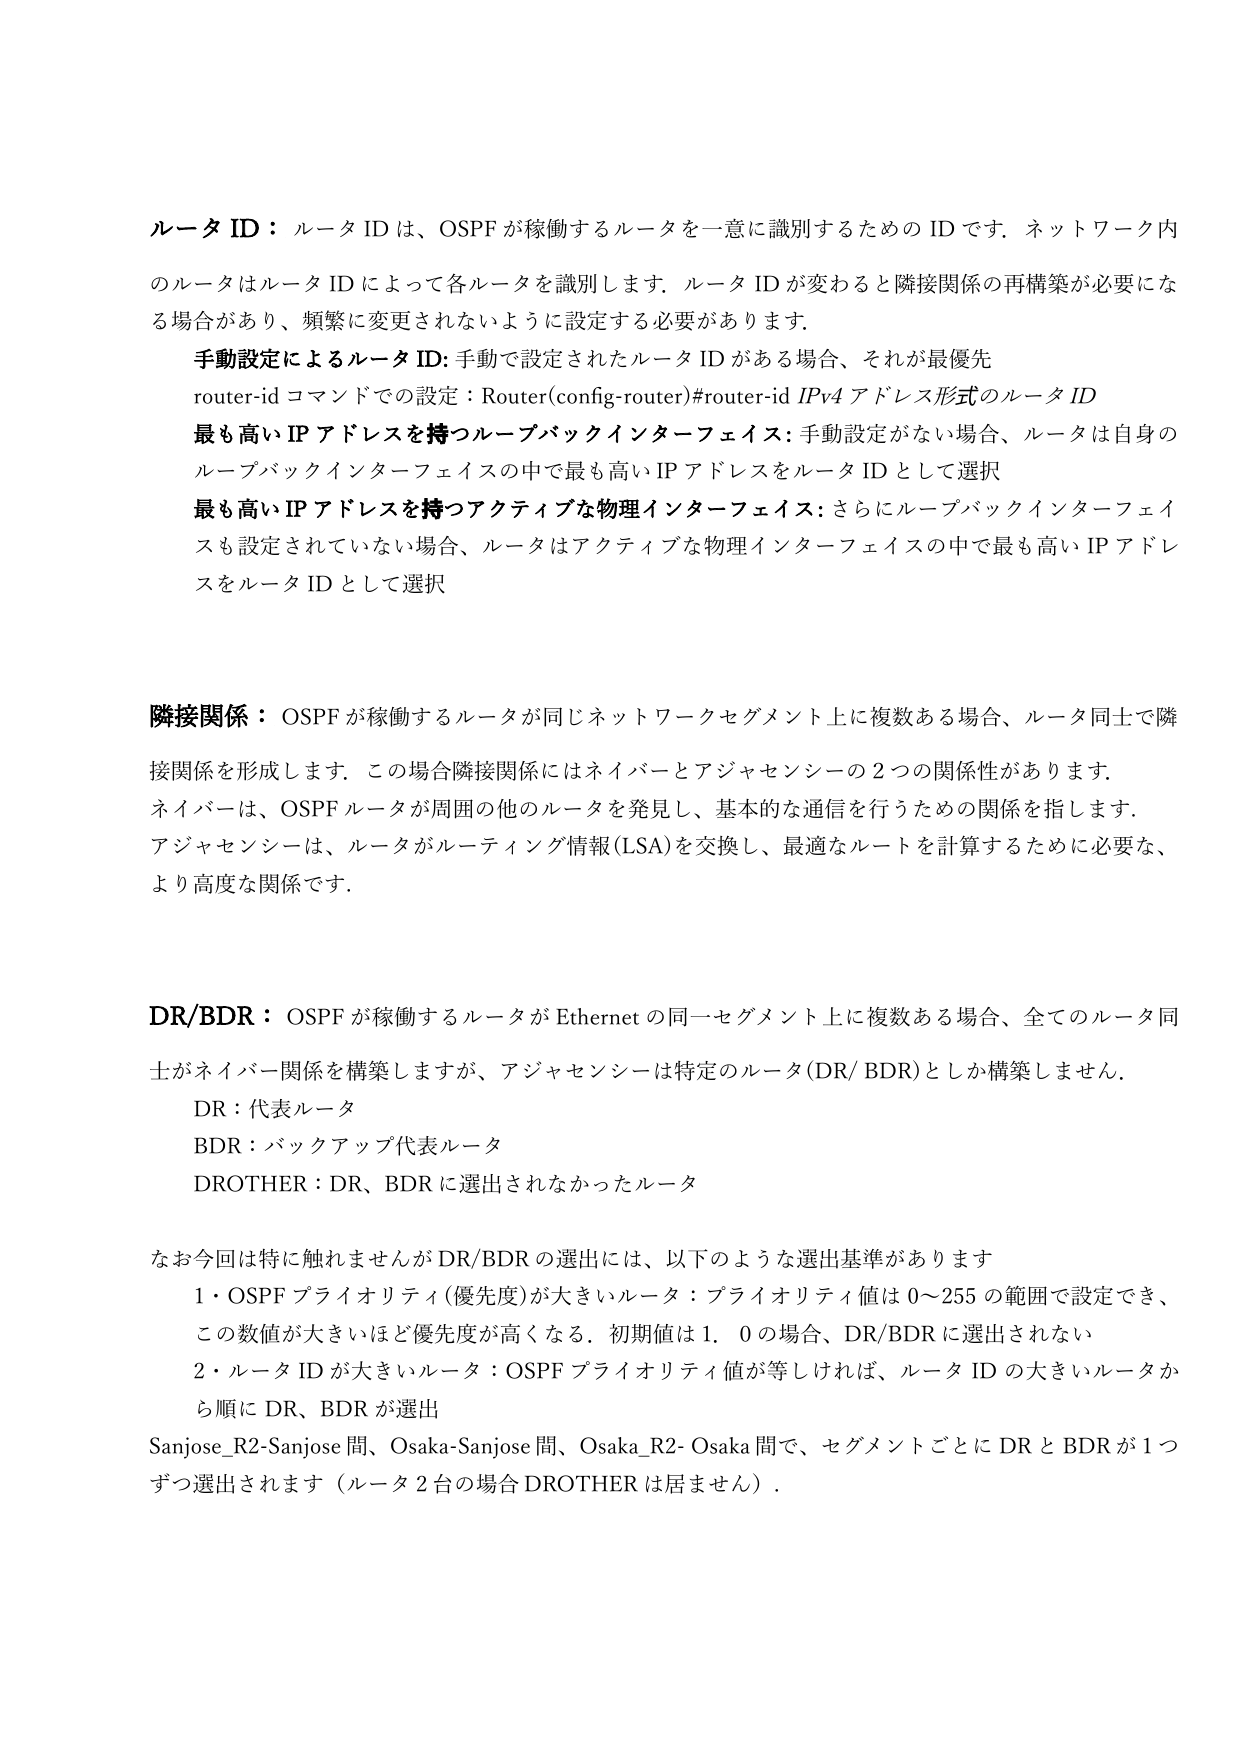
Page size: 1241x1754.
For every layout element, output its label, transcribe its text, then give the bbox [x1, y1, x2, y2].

text 最も高いIPアドレスを持つループバックインターフェイス: 手動設定がない場合、ルータは自身のループバックインターフェイスの中で最も高いIPアドレスをルータIDとして選択 [193, 411, 1180, 486]
text BDR：バックアップ代表ルータ [193, 1123, 1180, 1161]
text 最も高いIPアドレスを持つアクティブな物理インターフェイス: さらにループバックインターフェイスも設定されていない場合、ルータはアクティブな物理インターフェイスの中で最も高いIPアドレスをルータIDとして選択 [193, 486, 1180, 598]
text 2・ルータIDが大きいルータ：OSPFプライオリティ値が等しければ、ルータ ID の大きいルータから順に DR、BDR が選出 [193, 1348, 1180, 1423]
text なお今回は特に触れませんがDR/BDRの選出には、以下のような選出基準があります [149, 1236, 1180, 1273]
text 隣接関係： OSPFが稼働するルータが同じネットワークセグメント上に複数ある場合、ルータ同士で隣接関係を形成します．この場合隣接関係にはネイバーとアジャセンシーの２つの関係性があります． [149, 673, 1180, 786]
text 手動設定によるルータID: 手動で設定されたルータIDがある場合、それが最優先 router-idコマンドでの設定：Router(config-router)#router-id IPv4アドレス形式のルータID [193, 336, 1180, 411]
text ルータID： ルータIDは、OSPFが稼働するルータを一意に識別するためのIDです．ネットワーク内のルータはルータIDによって各ルータを識別します．ルータIDが変わると隣接関係の再構築が必要になる場合があり、頻繁に変更されないように設定する必要があります． [149, 186, 1180, 336]
text ネイバーは、OSPFルータが周囲の他のルータを発見し、基本的な通信を行うための関係を指します. [149, 786, 1180, 823]
text DROTHER：DR、BDRに選出されなかったルータ [193, 1161, 1180, 1198]
text 1・OSPFプライオリティ(優先度)が大きいルータ：プライオリティ値は 0～255 の範囲で設定でき、この数値が大きいほど優先度が高くなる．初期値は1．０の場合、DR/BDRに選出されない [193, 1273, 1180, 1348]
text アジャセンシーは、ルータがルーティング情報(LSA)を交換し、最適なルートを計算するために必要な、より高度な関係です. [149, 823, 1180, 898]
text Sanjose_R2-Sanjose間、Osaka-Sanjose間、Osaka_R2- Osaka間で、セグメントごとにDRとBDRが1つずつ選出されます（ルータ2台の場合DROTHERは居ません）. [149, 1423, 1180, 1498]
text DR/BDR： OSPFが稼働するルータがEthernetの同一セグメント上に複数ある場合、全てのルータ同士がネイバー関係を構築しますが、アジャセンシーは特定のルータ(DR/ BDR)としか構築しません． [149, 973, 1180, 1086]
text DR：代表ルータ [193, 1086, 1180, 1123]
